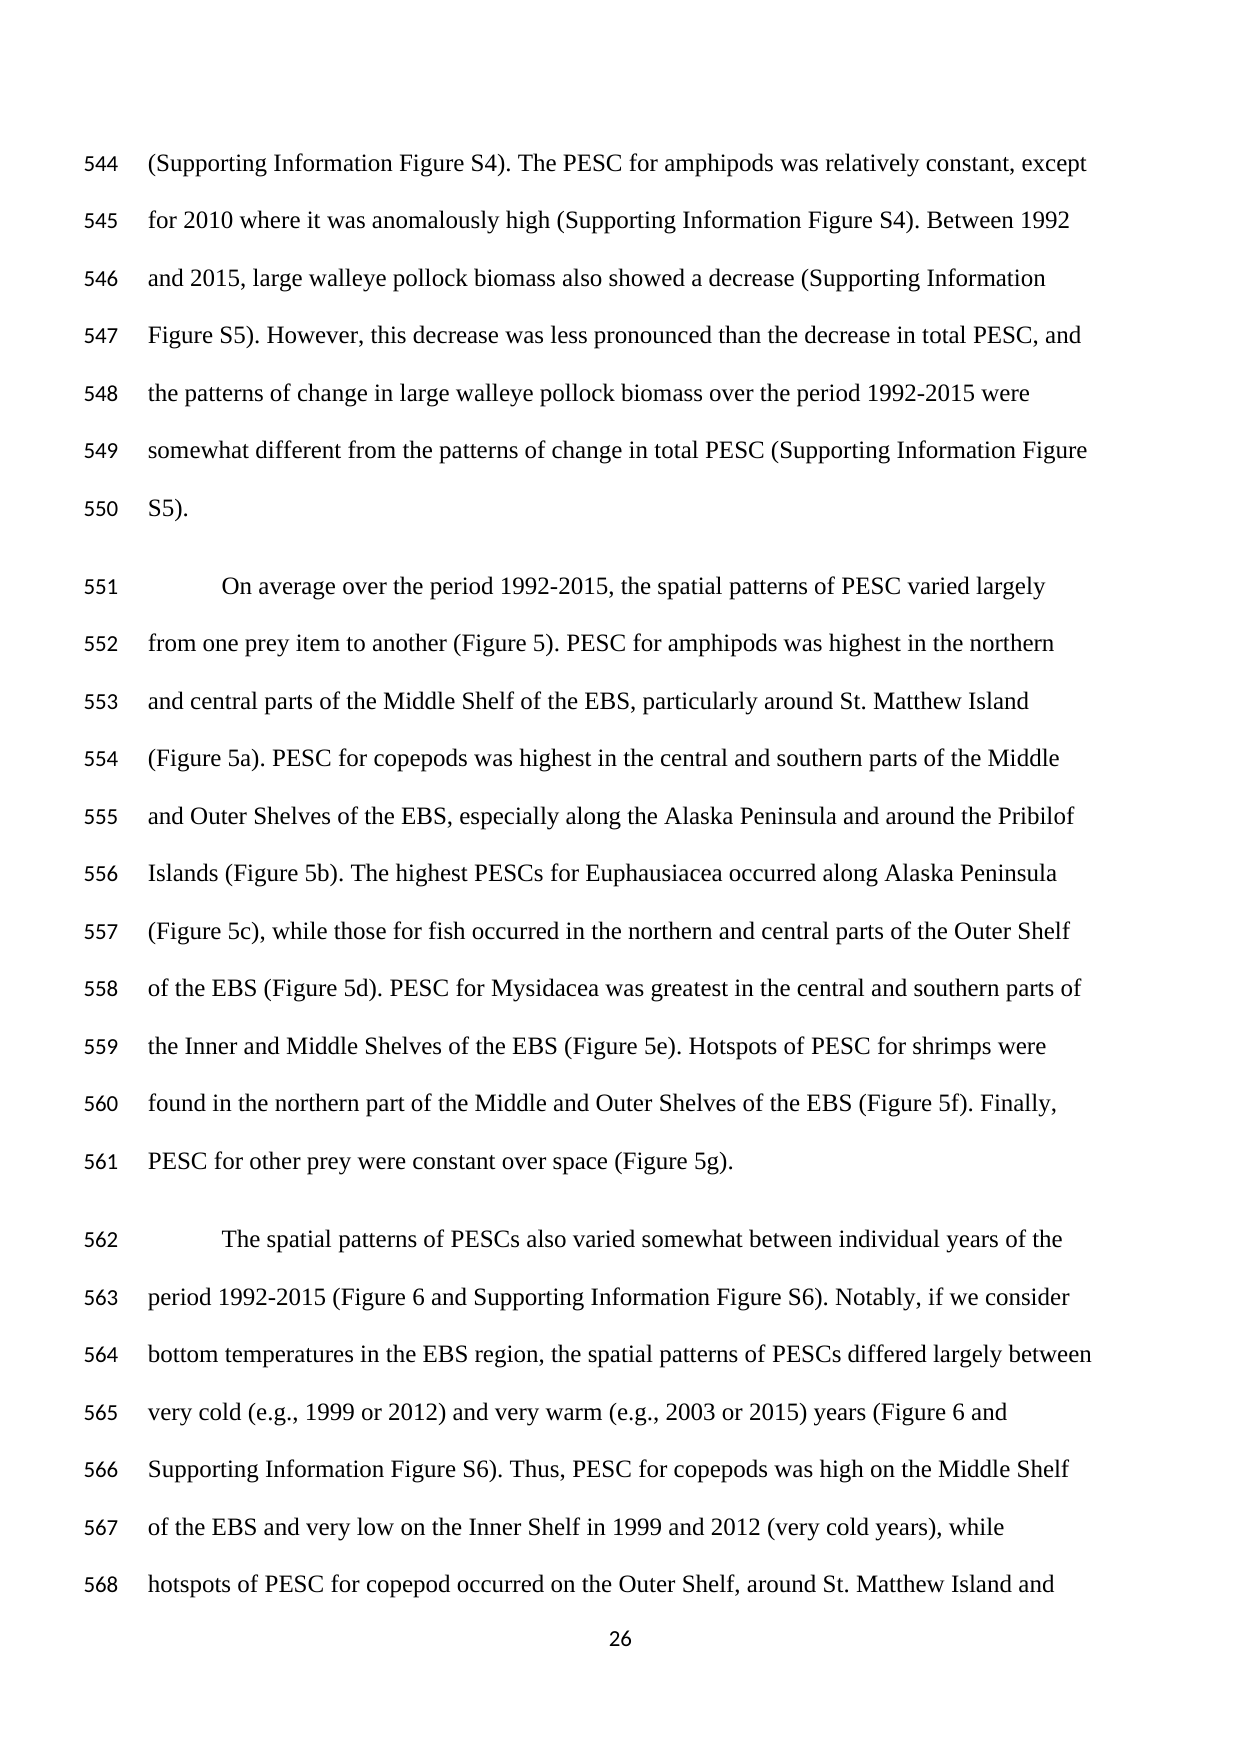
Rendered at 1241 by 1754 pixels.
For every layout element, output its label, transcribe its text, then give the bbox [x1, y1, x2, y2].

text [148, 1224, 1093, 1598]
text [148, 148, 1093, 521]
text On average over the period 1992-2015, the spatial patterns of PESC varied largely from one prey item to another (Figure 5). PESC for amphipods was highest in the northern and central parts of the Middle Shelf of the EBS, particularly around St. Matthew Island (Figure 5a). PESC for copepods was highest in the central and southern parts of the Middle and Outer Shelves of the EBS, especially along the Alaska Peninsula and around the Pribilof Islands (Figure 5b). The highest PESCs for Euphausiacea occurred along Alaska Peninsula (Figure 5c), while those for fish occurred in the northern and central parts of the Outer Shelf of the EBS (Figure 5d). PESC for Mysidacea was greatest in the central and southern parts of the Inner and Middle Shelves of the EBS (Figure 5e). Hotspots of PESC for shrimps were found in the northern part of the Middle and Outer Shelves of the EBS (Figure 5f). Finally, PESC for other prey were constant over space (Figure 5g). [148, 571, 1093, 1175]
